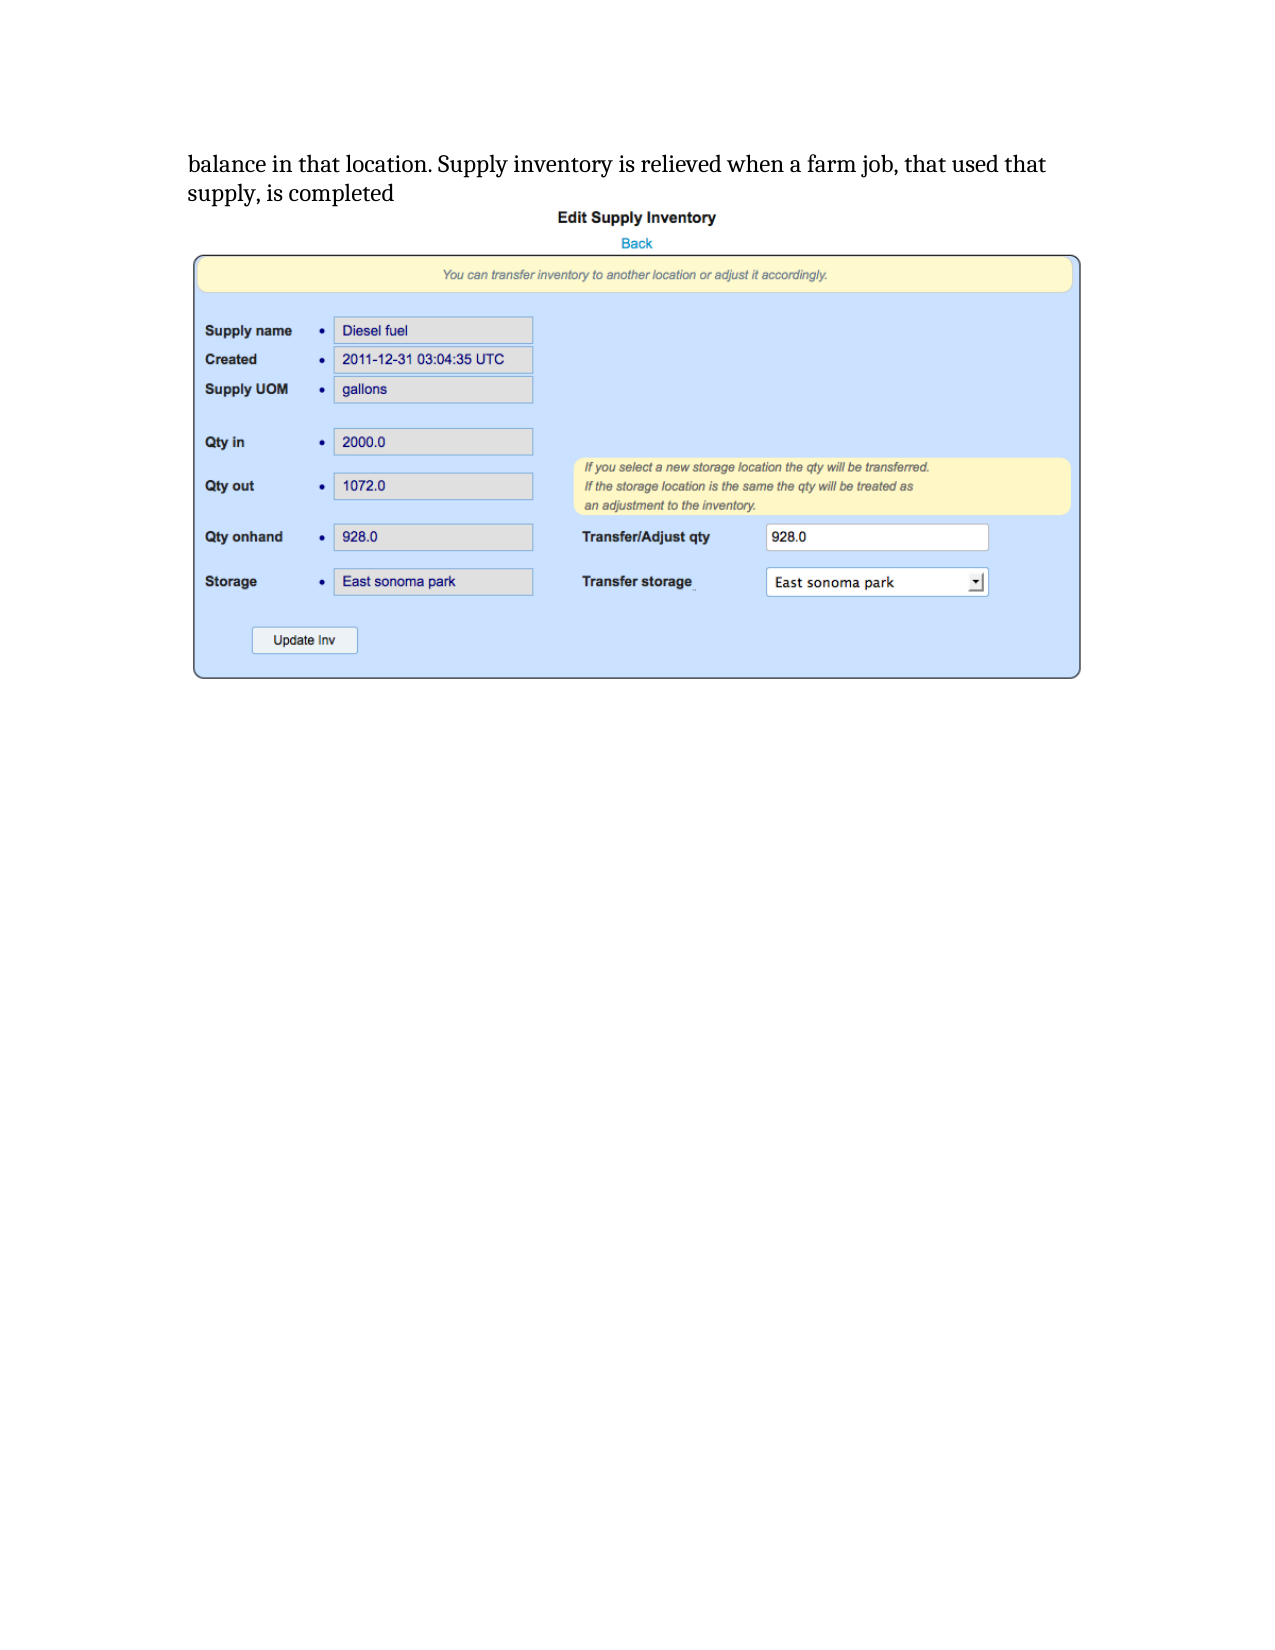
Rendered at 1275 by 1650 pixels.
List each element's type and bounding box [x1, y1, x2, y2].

text [187, 150, 1087, 207]
picture [187, 207, 1088, 684]
